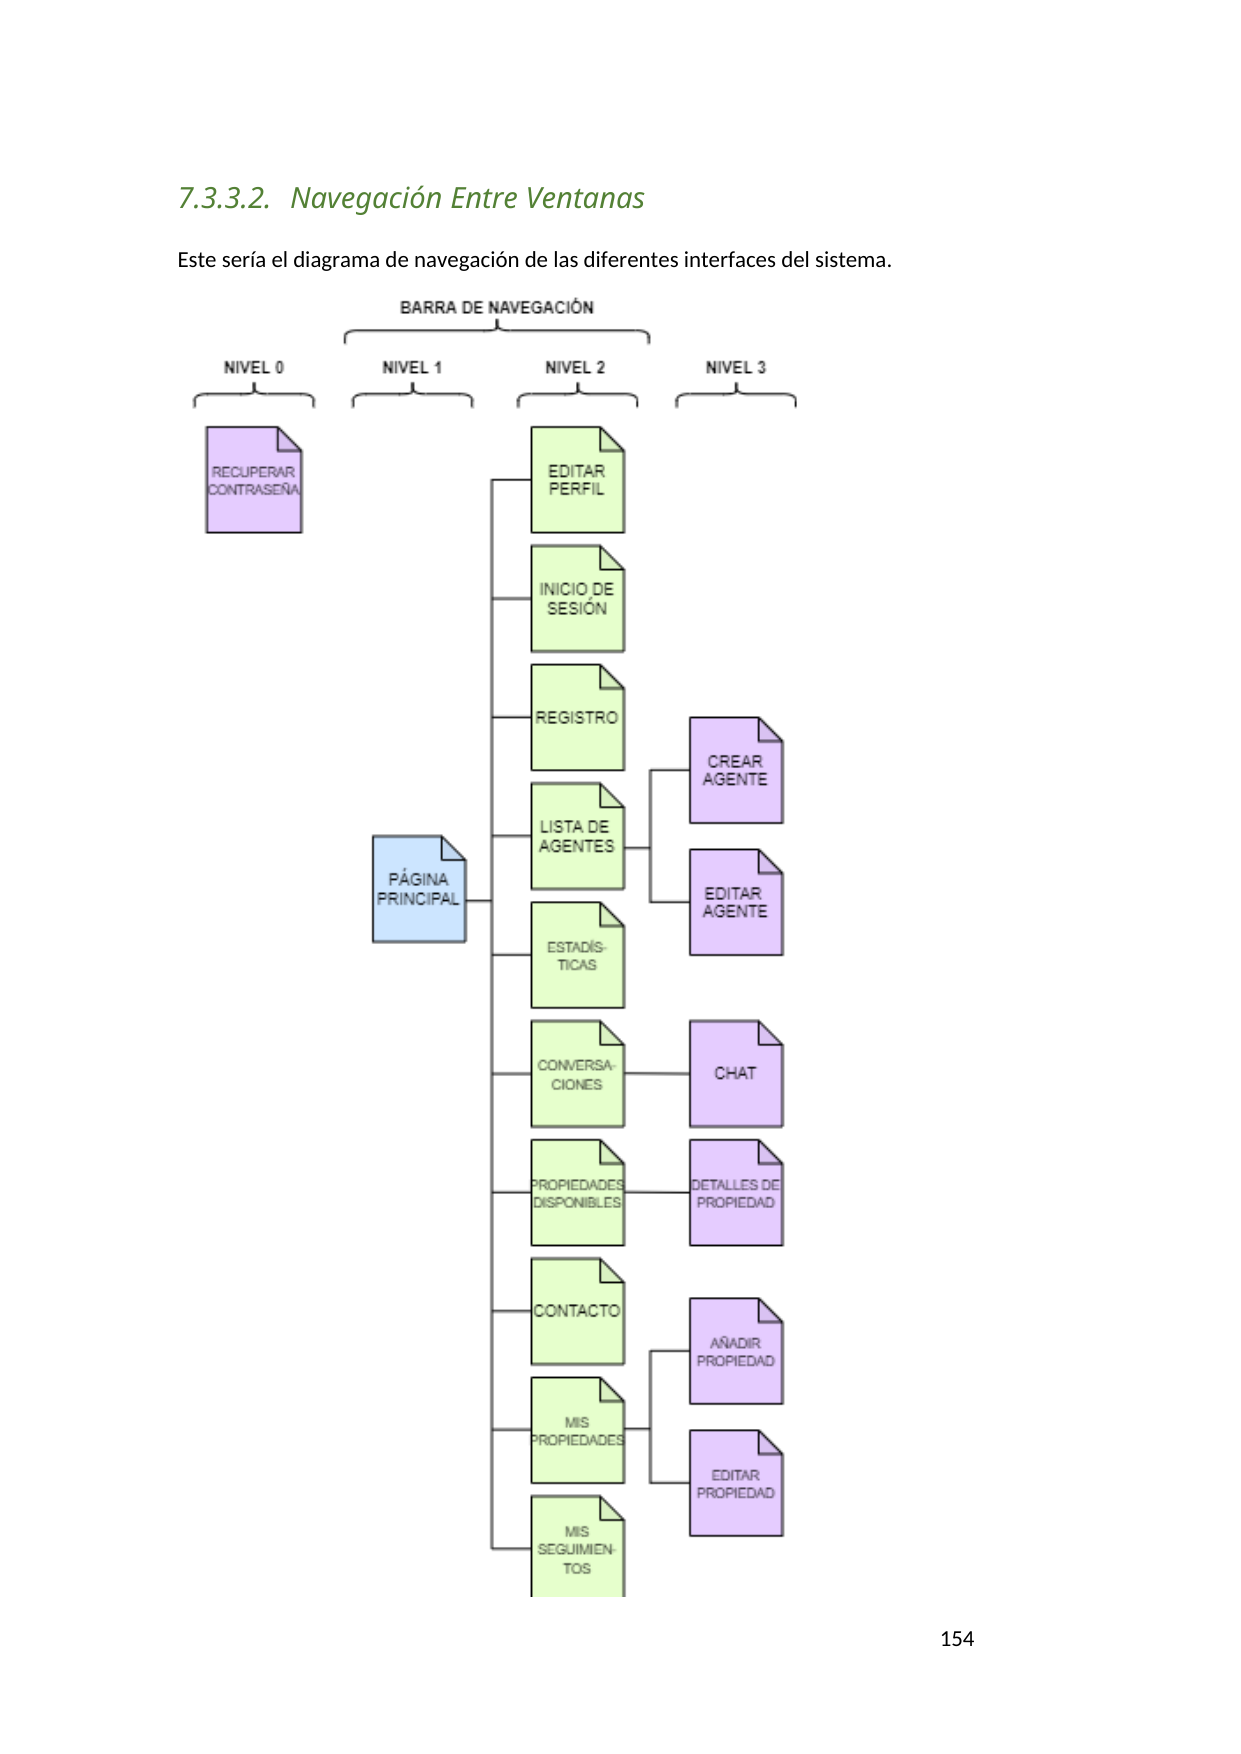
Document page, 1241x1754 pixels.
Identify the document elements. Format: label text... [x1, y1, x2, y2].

subtitle Navegación Entre Ventanas [177, 177, 974, 217]
picture [177, 291, 804, 1597]
text Este sería el diagrama de navegación de las diferentes interfaces del sistema. [177, 245, 974, 273]
